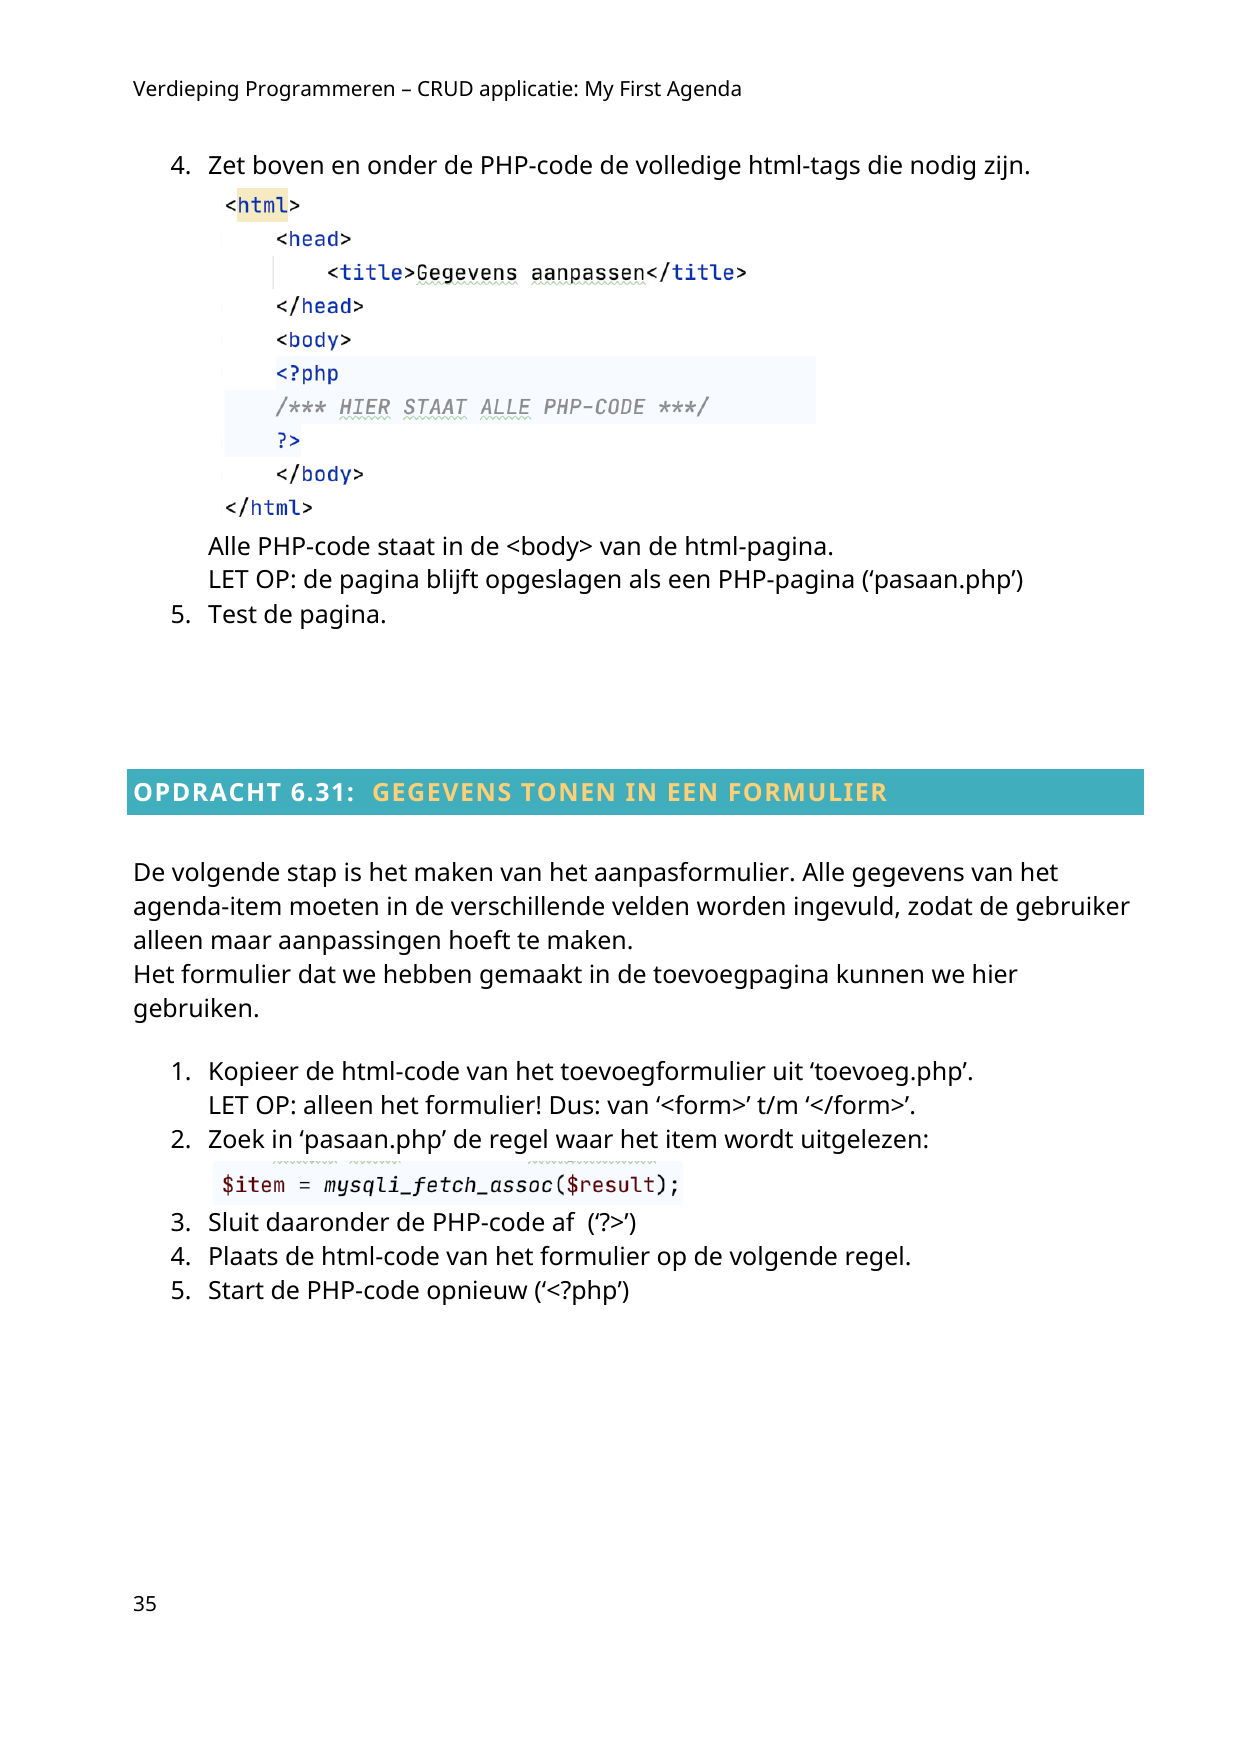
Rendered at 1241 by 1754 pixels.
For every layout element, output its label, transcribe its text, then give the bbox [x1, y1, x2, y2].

list Kopieer de html-code van het toevoegformulier uit ‘toevoeg.php’. LET OP: alleen het formulier! Dus: van ‘<form>’ t/m ‘</form>’. [170, 1053, 1137, 1122]
text De volgende stap is het maken van het aanpasformulier. Alle gegevens van het agenda-item moeten in de verschillende velden worden ingevuld, zodat de gebruiker alleen maar aanpassingen hoeft te maken. [133, 854, 1137, 957]
list Plaats de html-code van het formulier op de volgende regel. [170, 1239, 1137, 1273]
picture [221, 188, 816, 529]
picture [212, 1161, 684, 1205]
list Start de PHP-code opnieuw (‘<?php’) [170, 1273, 1137, 1307]
text Het formulier dat we hebben gemaakt in de toevoegpagina kunnen we hier gebruiken. [133, 957, 1137, 1025]
list Zoek in ‘pasaan.php’ de regel waar het item wordt uitgelezen: [170, 1122, 1137, 1156]
list Test de pagina. [170, 596, 1137, 630]
subtitle OPdracht 6.31: Gegevens tonen in een formulier [133, 775, 1137, 809]
